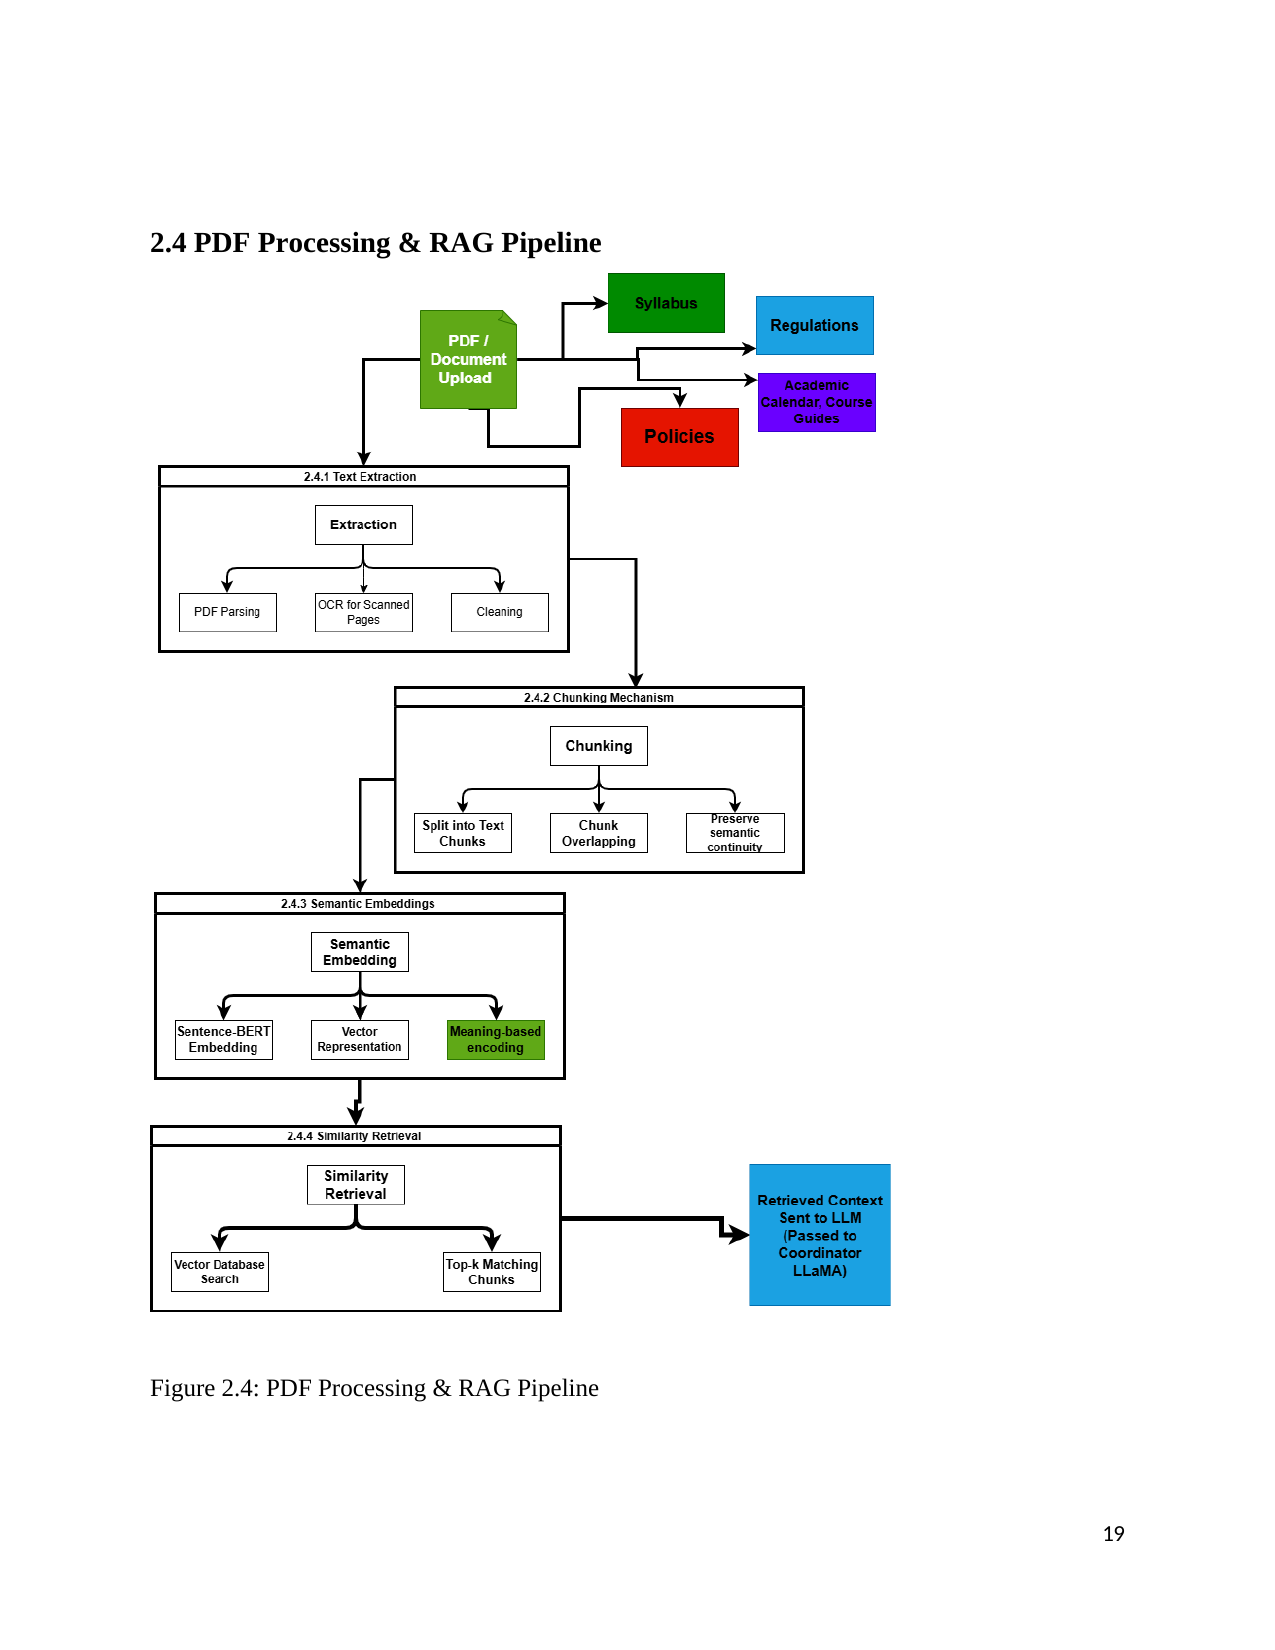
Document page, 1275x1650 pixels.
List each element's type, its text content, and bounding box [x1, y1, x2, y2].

text Figure 2.4: PDF Processing & RAG Pipeline [150, 1373, 675, 1402]
list PDF Processing & RAG Pipeline [150, 225, 615, 258]
picture [150, 273, 891, 1312]
